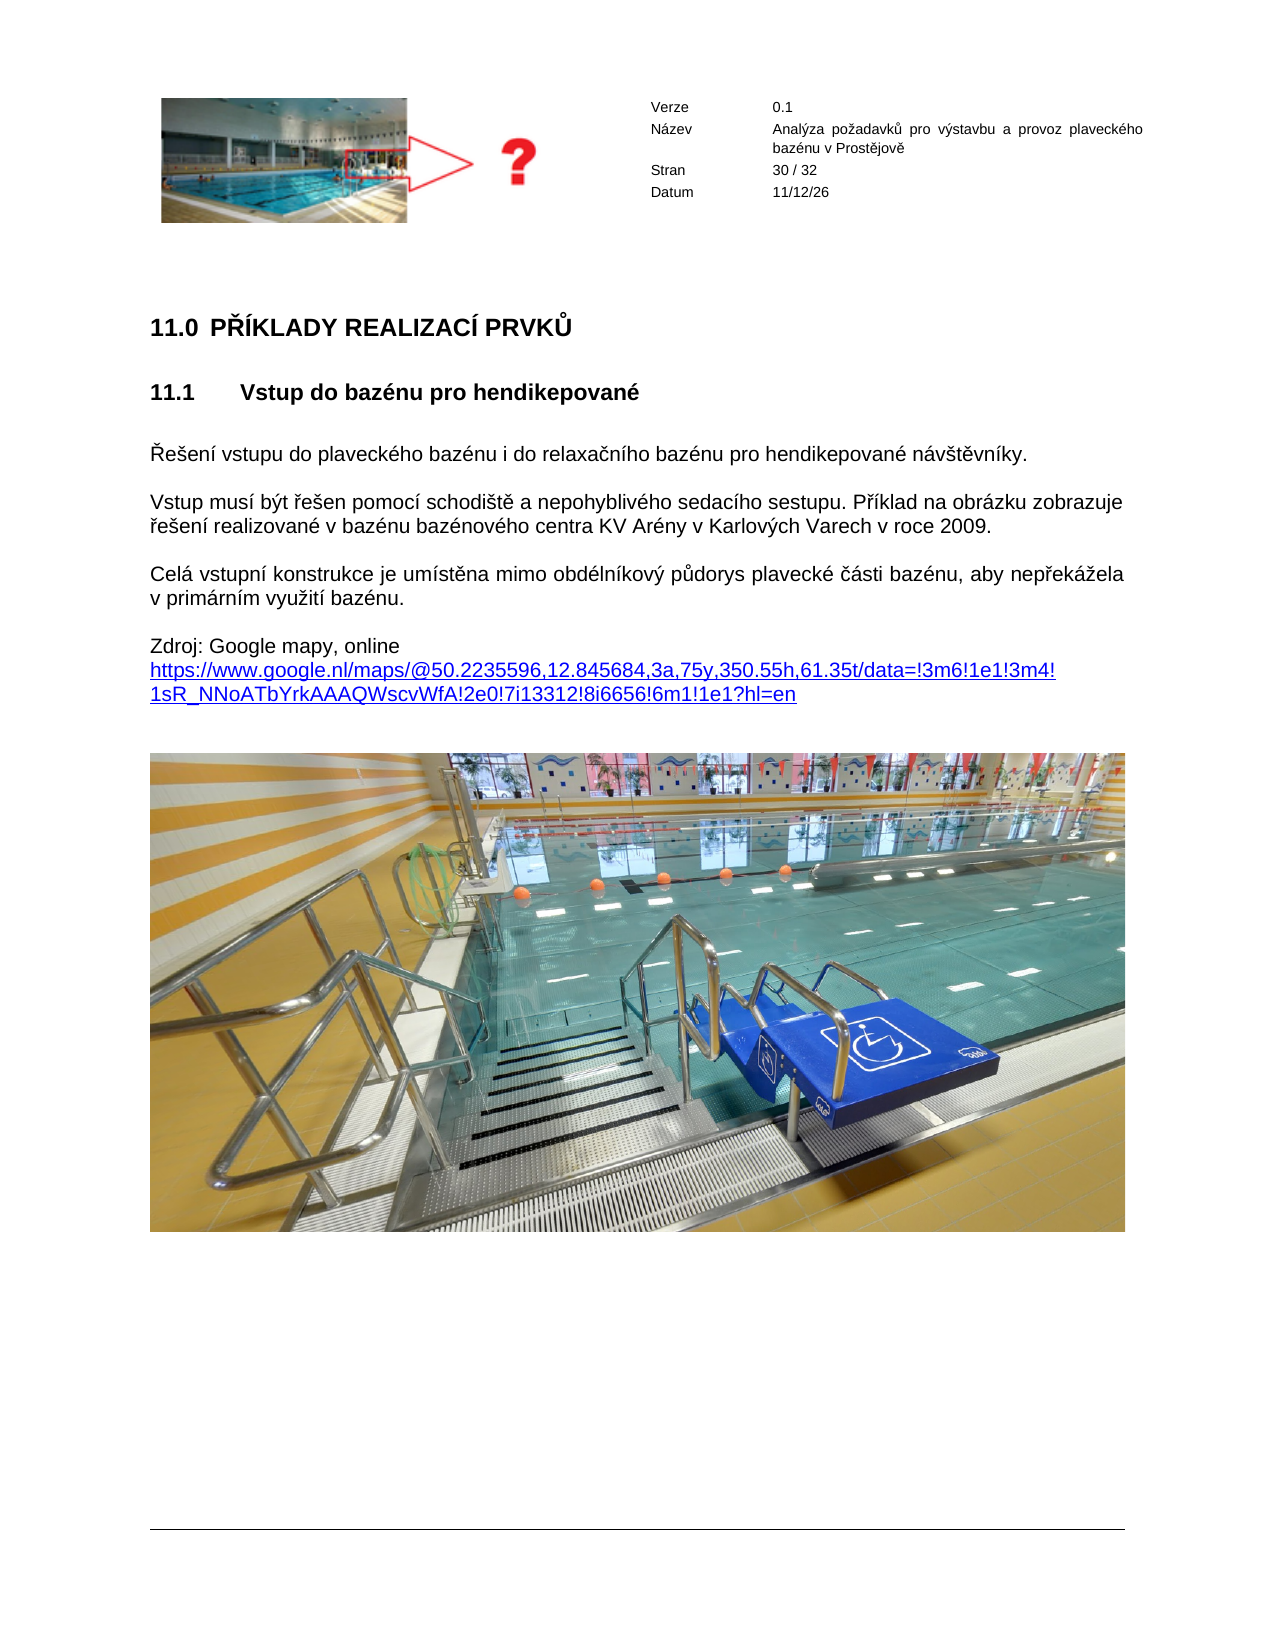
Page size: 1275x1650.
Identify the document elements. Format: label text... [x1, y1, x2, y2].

text Řešení vstupu do plaveckého bazénu i do relaxačního bazénu pro hendikepované návštěvníky. [150, 442, 1125, 466]
picture [150, 753, 1125, 1232]
picture [161, 98, 629, 223]
text Celá vstupní konstrukce je umístěna mimo obdélníkový půdorys plavecké části bazénu, aby nepřekážela v primárním využití bazénu. [150, 562, 1125, 634]
subtitle Vstup do bazénu pro hendikepované [150, 379, 1125, 406]
text Zdroj: Google mapy, online https://www.google.nl/maps/@50.2235596,12.845684,3a,75y,350.55h,61.35t/data=!3m6!1e1!3m4!1sR_NNoATbYrkAAAQWscvWfA!2e0!7i13312!8i6656!6m1!1e1?hl=en [150, 634, 1125, 706]
subtitle Příklady realizací prvků [150, 313, 1125, 342]
text Vstup musí být řešen pomocí schodiště a nepohyblivého sedacího sestupu. Příklad na obrázku zobrazuje řešení realizované v bazénu bazénového centra KV Arény v Karlových Varech v roce 2009. [150, 490, 1125, 538]
